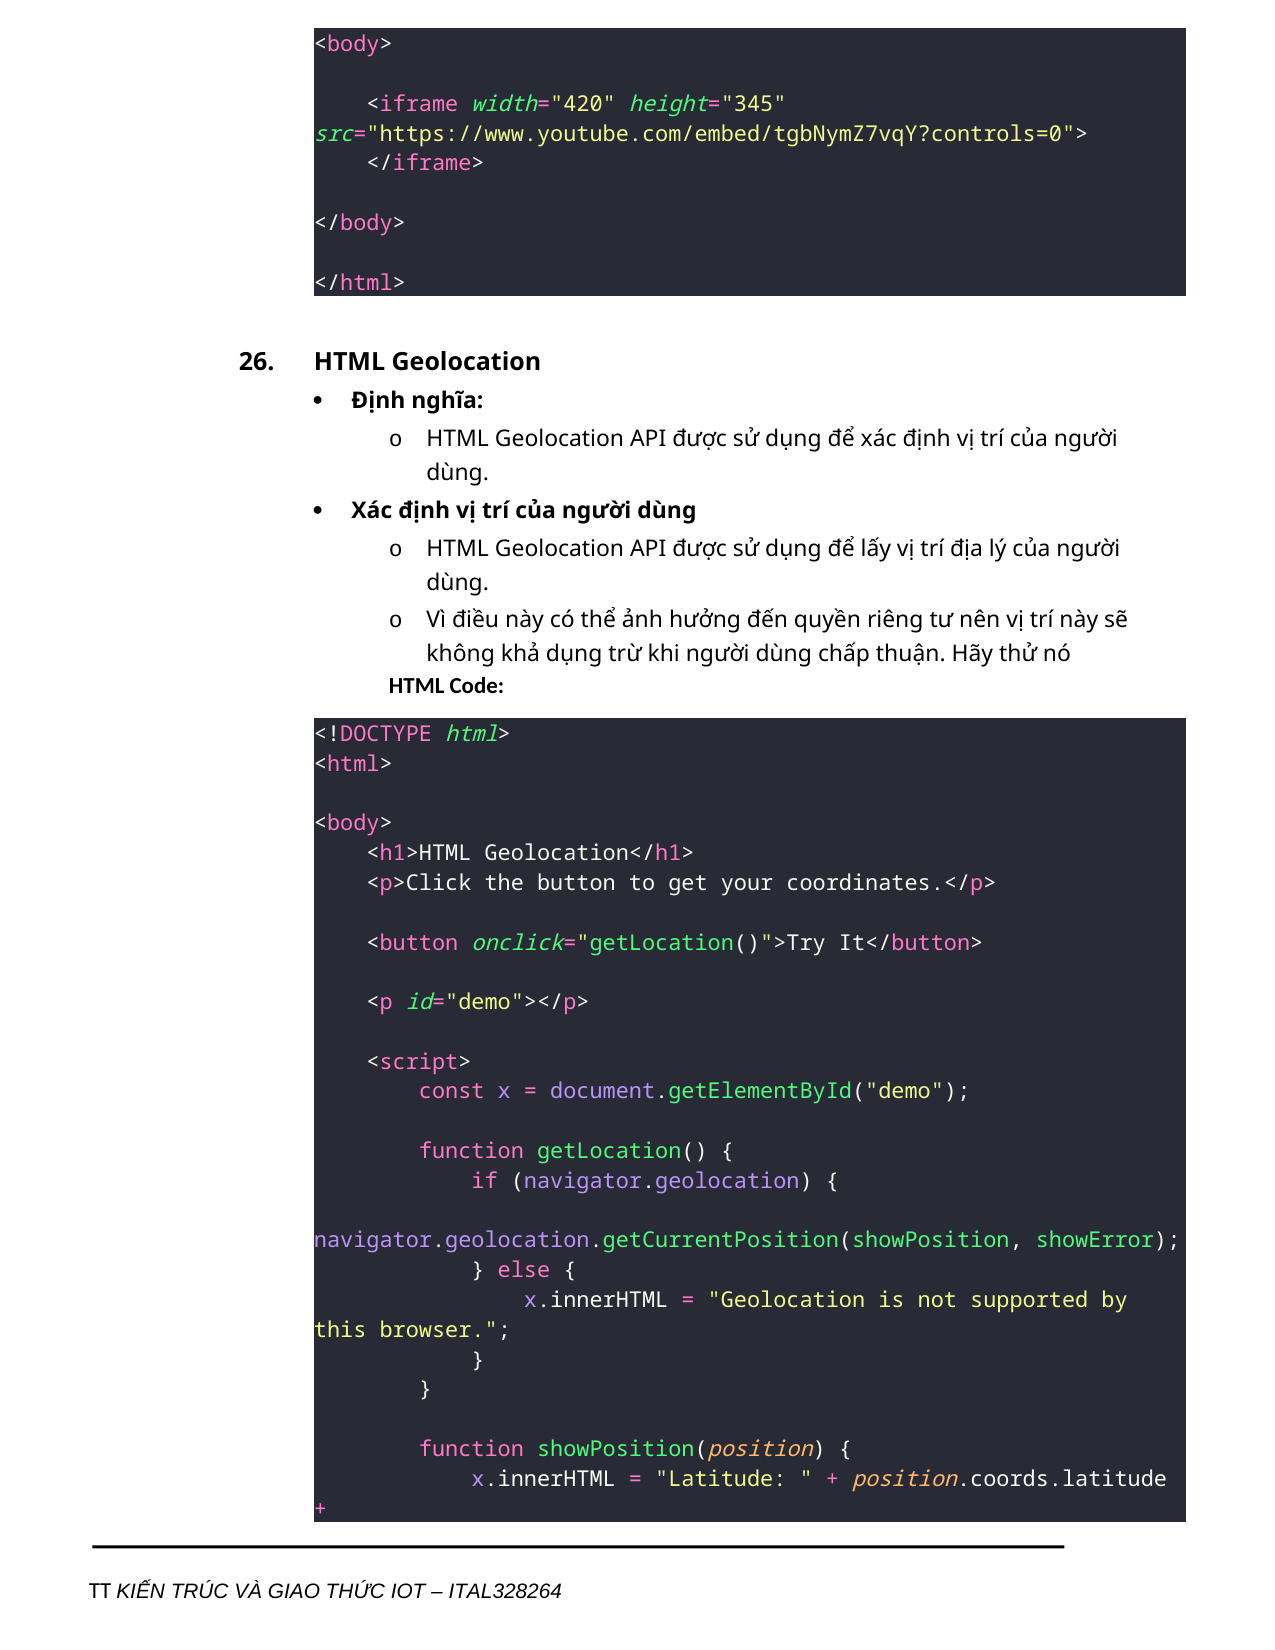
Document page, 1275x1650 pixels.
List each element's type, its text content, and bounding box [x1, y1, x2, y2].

subtitle HTML Geolocation API được sử dụng để lấy vị trí địa lý của người dùng. [389, 532, 1186, 597]
text const x = document.getElementById("demo"); [314, 1075, 1186, 1105]
subtitle HTML Geolocation API được sử dụng để xác định vị trí của người dùng. [389, 422, 1186, 487]
text } [314, 1343, 1186, 1373]
text HTML Code: [389, 671, 1186, 699]
text x.innerHTML = "Geolocation is not supported by this browser."; [314, 1284, 1186, 1343]
text function getLocation() { [314, 1135, 1186, 1165]
text </body> [314, 207, 1186, 237]
text <iframe width="420" height="345" src="https://www.youtube.com/embed/tgbNymZ7vqY?controls=0"> [314, 88, 1186, 147]
text <!DOCTYPE html> [314, 718, 1186, 748]
subtitle HTML Geolocation [239, 343, 1186, 377]
text } else { [314, 1254, 1186, 1284]
text <p>Click the button to get your coordinates.</p> [314, 867, 1186, 897]
text </iframe> [314, 147, 1186, 177]
text <body> [314, 28, 1186, 58]
text <p id="demo"></p> [314, 986, 1186, 1016]
text <script> [314, 1046, 1186, 1075]
text x.innerHTML = "Latitude: " + position.coords.latitude + [314, 1463, 1186, 1522]
text <button onclick="getLocation()">Try It</button> [314, 926, 1186, 956]
text if (navigator.geolocation) { [314, 1165, 1186, 1194]
text </html> [314, 266, 1186, 296]
text navigator.geolocation.getCurrentPosition(showPosition, showError); [314, 1194, 1186, 1254]
text <body> [314, 807, 1186, 837]
subtitle Xác định vị trí của người dùng [314, 494, 1186, 525]
subtitle Định nghĩa: [314, 384, 1186, 415]
text } [314, 1373, 1186, 1403]
subtitle Vì điều này có thể ảnh hưởng đến quyền riêng tư nên vị trí này sẽ không khả dụng trừ khi người dùng chấp thuận. Hãy thử nó [389, 603, 1186, 668]
text <h1>HTML Geolocation</h1> [314, 837, 1186, 867]
text function showPosition(position) { [314, 1433, 1186, 1463]
text <html> [314, 748, 1186, 777]
